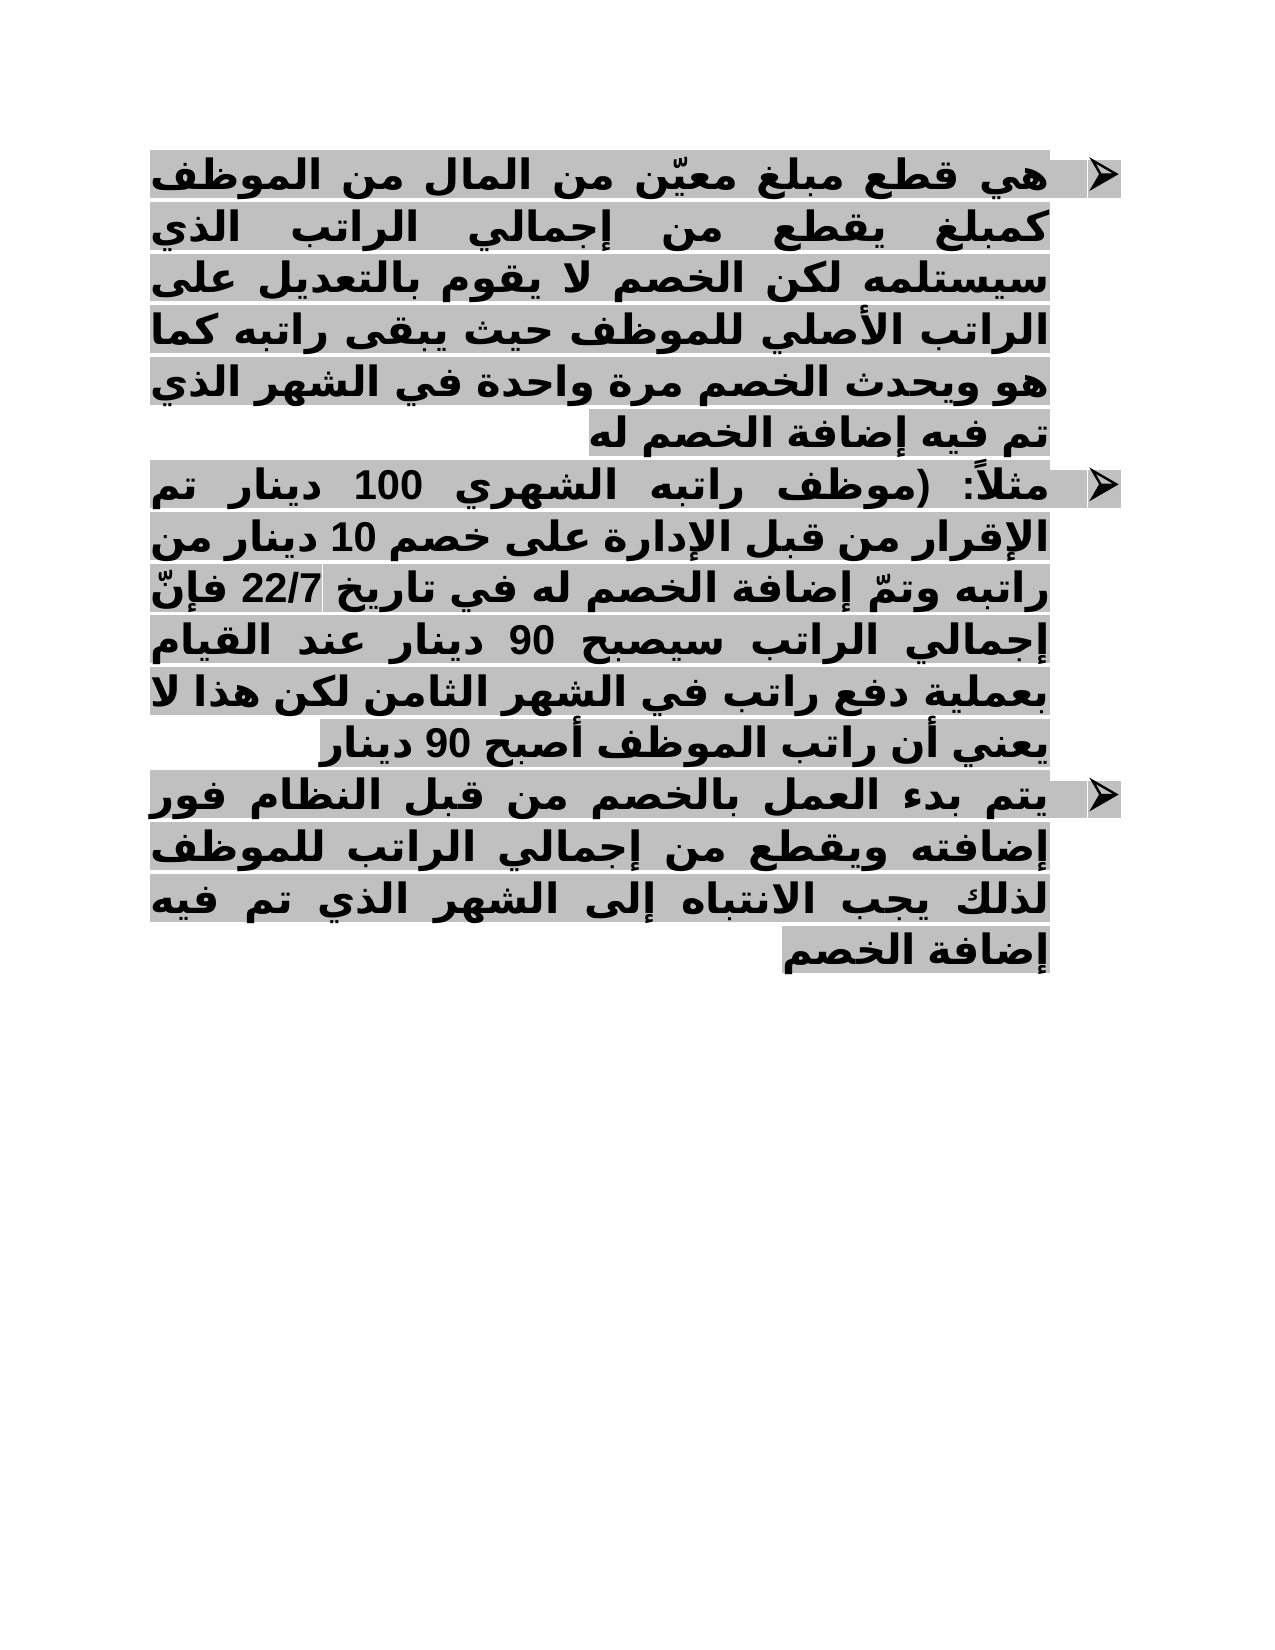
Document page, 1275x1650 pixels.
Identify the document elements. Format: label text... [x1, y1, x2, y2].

list هي قطع مبلغ معيّن من المال من الموظف كمبلغ يقطع من إجمالي الراتب الذي سيستلمه لكن الخصم لا يقوم بالتعديل على الراتب الأصلي للموظف حيث يبقى راتبه كما هو ويحدث الخصم مرة واحدة في الشهر الذي تم فيه إضافة الخصم له [150, 198, 1087, 456]
list مثلاً: (موظف راتبه الشهري 100 دينار تم الإقرار من قبل الإدارة على خصم 10 دينار من راتبه وتمّ إضافة الخصم له في تاريخ 22/7 فإنّ إجمالي الراتب سيصبح 90 دينار عند القيام بعملية دفع راتب في الشهر الثامن لكن هذا لا يعني أن راتب الموظف أصبح 90 دينار [150, 508, 1087, 767]
list يتم بدء العمل بالخصم من قبل النظام فور إضافته ويقطع من إجمالي الراتب للموظف لذلك يجب الانتباه إلى الشهر الذي تم فيه إضافة الخصم [150, 818, 1087, 973]
